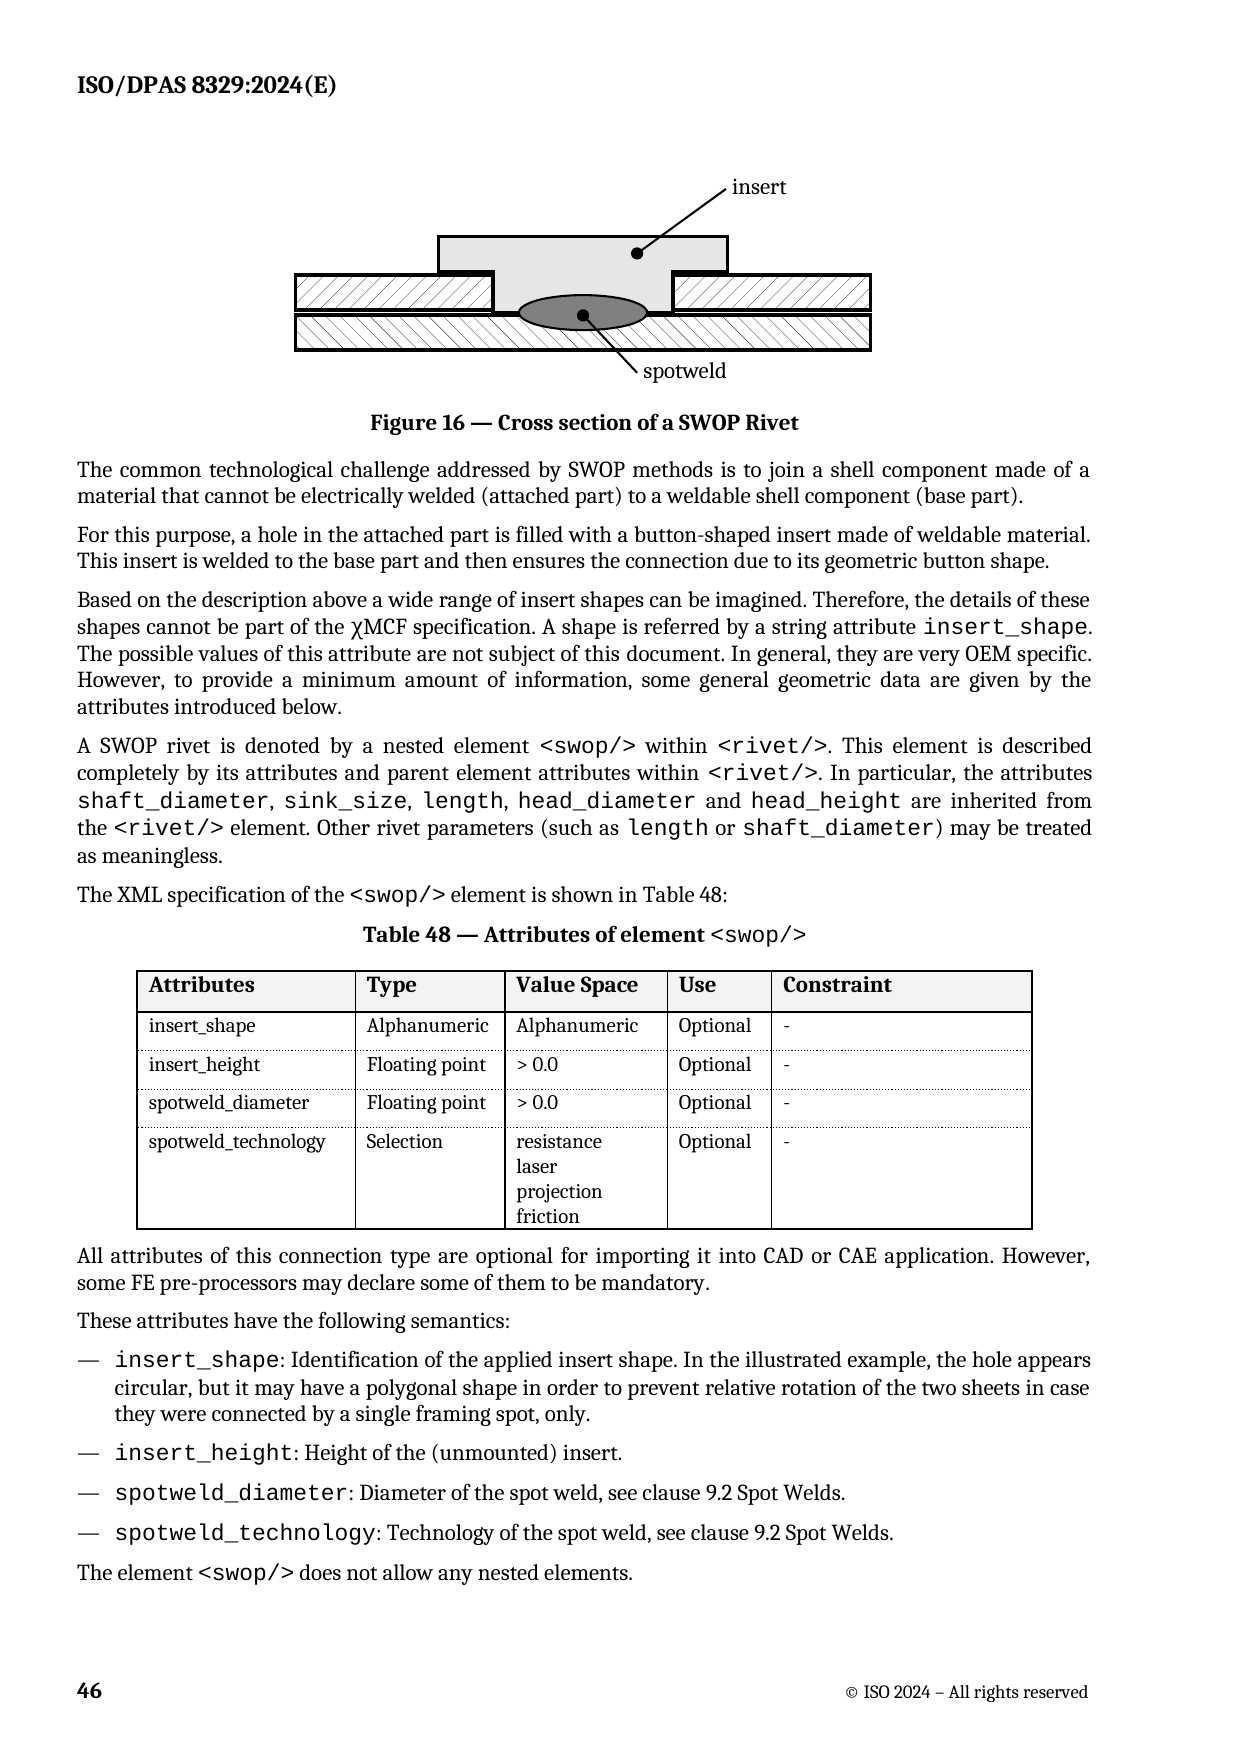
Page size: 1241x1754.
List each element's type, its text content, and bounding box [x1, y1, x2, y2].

text A SWOP rivet is denoted by a nested element <swop/> within <rivet/>. This element is described completely by its attributes and parent element attributes within <rivet/>. In particular, the attributes shaft_diameter, sink_size, length, head_diameter and head_height are inherited from the <rivet/> element. Other rivet parameters (such as length or shaft_diameter) may be treated as meaningless. [77, 732, 1092, 869]
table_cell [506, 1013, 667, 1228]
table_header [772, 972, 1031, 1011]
text The common technological challenge addressed by SWOP methods is to join a shell component made of a material that cannot be electrically welded (attached part) to a weldable shell component (base part). [77, 457, 1092, 509]
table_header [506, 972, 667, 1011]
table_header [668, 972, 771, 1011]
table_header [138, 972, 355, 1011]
text For this purpose, a hole in the attached part is filled with a button-shaped insert made of weldable material. This insert is welded to the base part and then ensures the connection due to its geometric button shape. [77, 522, 1092, 574]
text The element <swop/> does not allow any nested elements. [77, 1560, 1092, 1587]
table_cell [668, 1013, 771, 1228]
text These attributes have the following semantics: [77, 1308, 1092, 1334]
text Table 48 — Attributes of element <swop/> [77, 921, 1092, 949]
text All attributes of this connection type are optional for importing it into CAD or CAE application. However, some FE pre-processors may declare some of them to be mandatory. [77, 1243, 1092, 1296]
text The XML specification of the <swop/> element is shown in Table 48: [77, 881, 1092, 909]
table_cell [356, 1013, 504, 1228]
list insert_height: Height of the (unmounted) insert. [77, 1440, 1092, 1467]
text Figure 16 — Cross section of a SWOP Rivet [77, 409, 1092, 436]
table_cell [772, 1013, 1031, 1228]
text Based on the description above a wide range of insert shapes can be imagined. Therefore, the details of these shapes cannot be part of the χMCF specification. A shape is referred by a string attribute insert_shape. The possible values of this attribute are not subject of this document. In general, they are very OEM specific. However, to provide a minimum amount of information, some general geometric data are given by the attributes introduced below. [77, 587, 1092, 720]
list spotweld_diameter: Diameter of the spot weld, see clause 9.2 Spot Welds. [77, 1480, 1092, 1507]
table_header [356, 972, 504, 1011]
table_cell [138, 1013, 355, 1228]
list spotweld_technology: Technology of the spot weld, see clause 9.2 Spot Welds. [77, 1520, 1092, 1547]
list insert_shape: Identification of the applied insert shape. In the illustrated example, the hole appears circular, but it may have a polygonal shape in order to prevent relative rotation of the two sheets in case they were connected by a single framing spot, only. [77, 1347, 1092, 1427]
